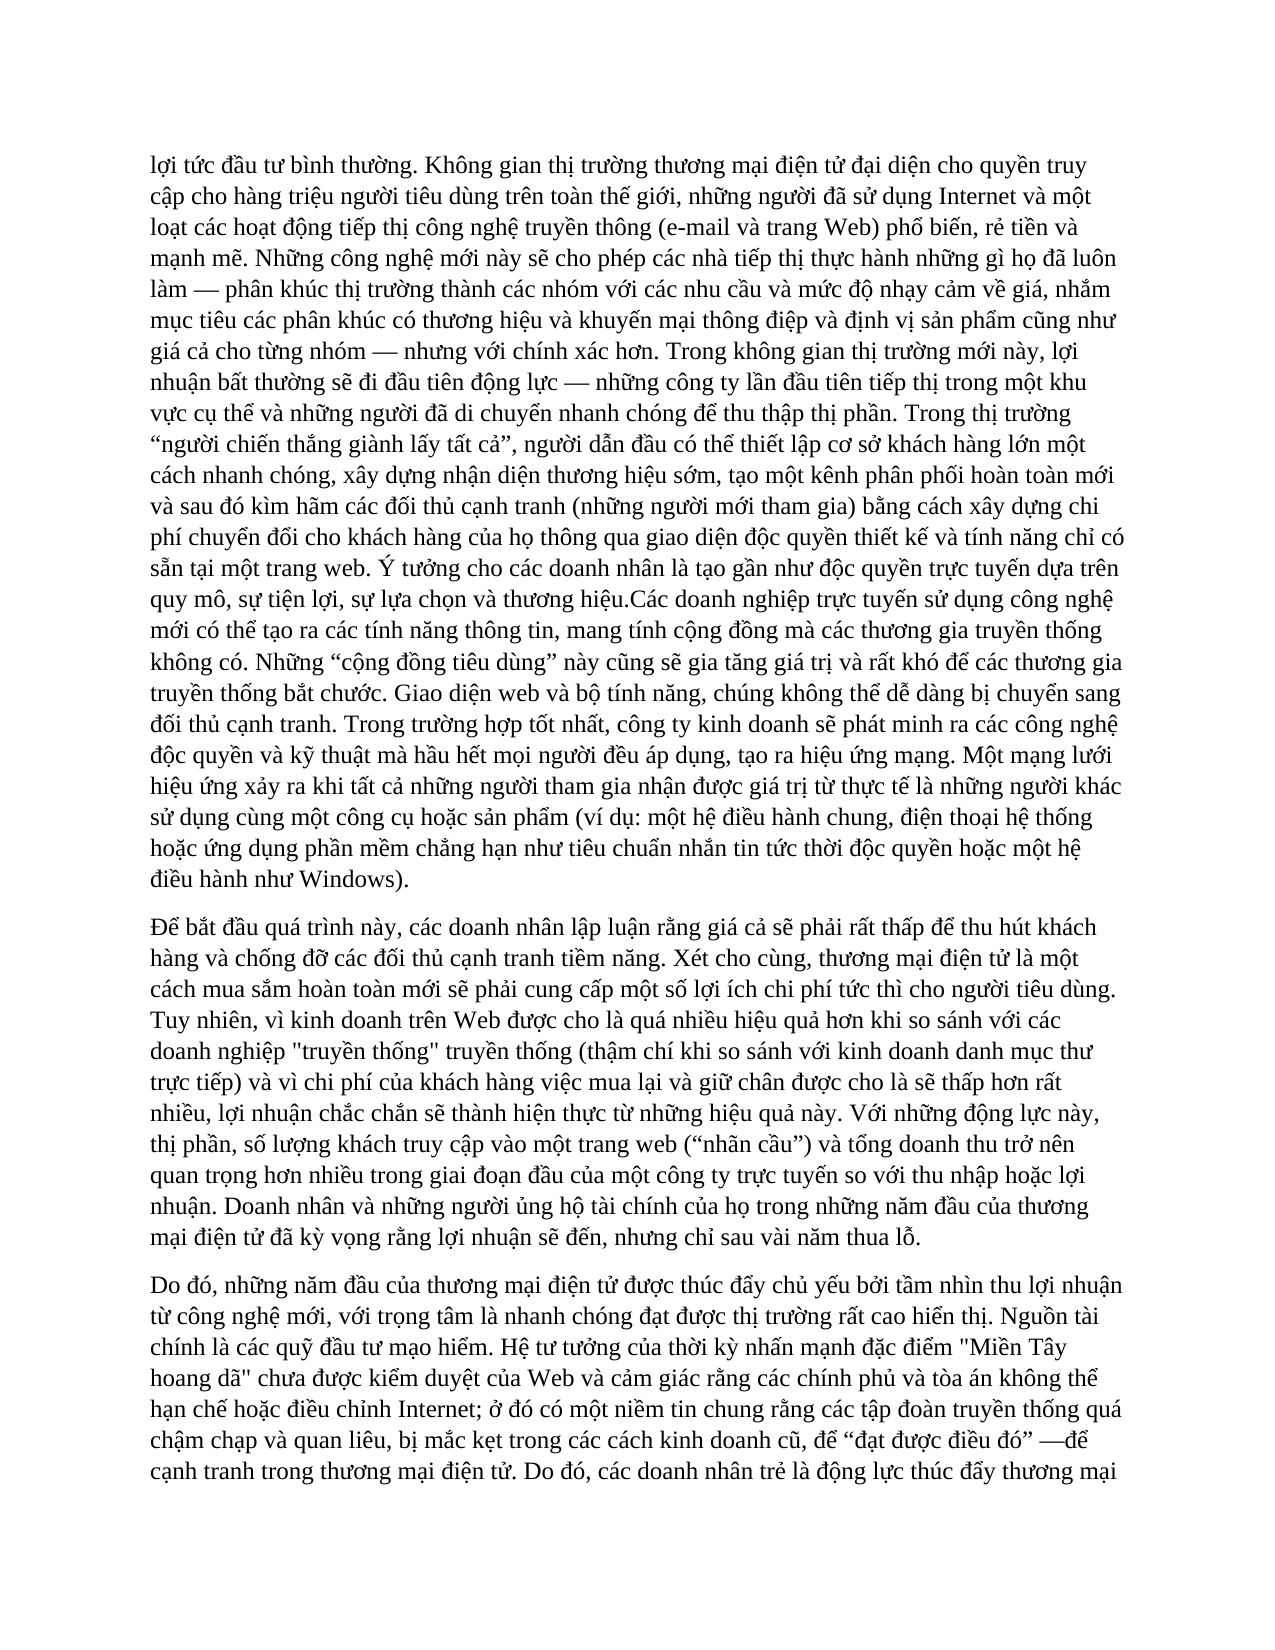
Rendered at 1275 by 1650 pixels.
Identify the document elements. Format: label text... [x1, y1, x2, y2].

text lợi tức đầu tư bình thường. Không gian thị trường thương mại điện tử đại diện cho quyền truy cập cho hàng triệu người tiêu dùng trên toàn thế giới, những người đã sử dụng Internet và một loạt các hoạt động tiếp thị công nghệ truyền thông (e-mail và trang Web) phổ biến, rẻ tiền và mạnh mẽ. Những công nghệ mới này sẽ cho phép các nhà tiếp thị thực hành những gì họ đã luôn làm — phân khúc thị trường thành các nhóm với các nhu cầu và mức độ nhạy cảm về giá, nhắm mục tiêu các phân khúc có thương hiệu và khuyến mại thông điệp và định vị sản phẩm cũng như giá cả cho từng nhóm — nhưng với chính xác hơn. Trong không gian thị trường mới này, lợi nhuận bất thường sẽ đi đầu tiên động lực — những công ty lần đầu tiên tiếp thị trong một khu vực cụ thể và những người đã di chuyển nhanh chóng để thu thập thị phần. Trong thị trường “người chiến thắng giành lấy tất cả”, người dẫn đầu có thể thiết lập cơ sở khách hàng lớn một cách nhanh chóng, xây dựng nhận diện thương hiệu sớm, tạo một kênh phân phối hoàn toàn mới và sau đó kìm hãm các đối thủ cạnh tranh (những người mới tham gia) bằng cách xây dựng chi phí chuyển đổi cho khách hàng của họ thông qua giao diện độc quyền thiết kế và tính năng chỉ có sẵn tại một trang web. Ý tưởng cho các doanh nhân là tạo gần như độc quyền trực tuyến dựa trên quy mô, sự tiện lợi, sự lựa chọn và thương hiệu.Các doanh nghiệp trực tuyến sử dụng công nghệ mới có thể tạo ra các tính năng thông tin, mang tính cộng đồng mà các thương gia truyền thống không có. Những “cộng đồng tiêu dùng” này cũng sẽ gia tăng giá trị và rất khó để các thương gia truyền thống bắt chước. Giao diện web và bộ tính năng, chúng không thể dễ dàng bị chuyển sang đối thủ cạnh tranh. Trong trường hợp tốt nhất, công ty kinh doanh sẽ phát minh ra các công nghệ độc quyền và kỹ thuật mà hầu hết mọi người đều áp dụng, tạo ra hiệu ứng mạng. Một mạng lưới hiệu ứng xảy ra khi tất cả những người tham gia nhận được giá trị từ thực tế là những người khác sử dụng cùng một công cụ hoặc sản phẩm (ví dụ: một hệ điều hành chung, điện thoại hệ thống hoặc ứng dụng phần mềm chẳng hạn như tiêu chuẩn nhắn tin tức thời độc quyền hoặc một hệ điều hành như Windows). [150, 150, 1125, 893]
text Để bắt đầu quá trình này, các doanh nhân lập luận rằng giá cả sẽ phải rất thấp để thu hút khách hàng và chống đỡ các đối thủ cạnh tranh tiềm năng. Xét cho cùng, thương mại điện tử là một cách mua sắm hoàn toàn mới sẽ phải cung cấp một số lợi ích chi phí tức thì cho người tiêu dùng. Tuy nhiên, vì kinh doanh trên Web được cho là quá nhiều hiệu quả hơn khi so sánh với các doanh nghiệp "truyền thống" truyền thống (thậm chí khi so sánh với kinh doanh danh mục thư trực tiếp) và vì chi phí của khách hàng việc mua lại và giữ chân được cho là sẽ thấp hơn rất nhiều, lợi nhuận chắc chắn sẽ thành hiện thực từ những hiệu quả này. Với những động lực này, thị phần, số lượng khách truy cập vào một trang web (“nhãn cầu”) và tổng doanh thu trở nên quan trọng hơn nhiều trong giai đoạn đầu của một công ty trực tuyến so với thu nhập hoặc lợi nhuận. Doanh nhân và những người ủng hộ tài chính của họ trong những năm đầu của thương mại điện tử đã kỳ vọng rằng lợi nhuận sẽ đến, nhưng chỉ sau vài năm thua lỗ. [150, 912, 1125, 1251]
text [150, 1270, 1125, 1485]
